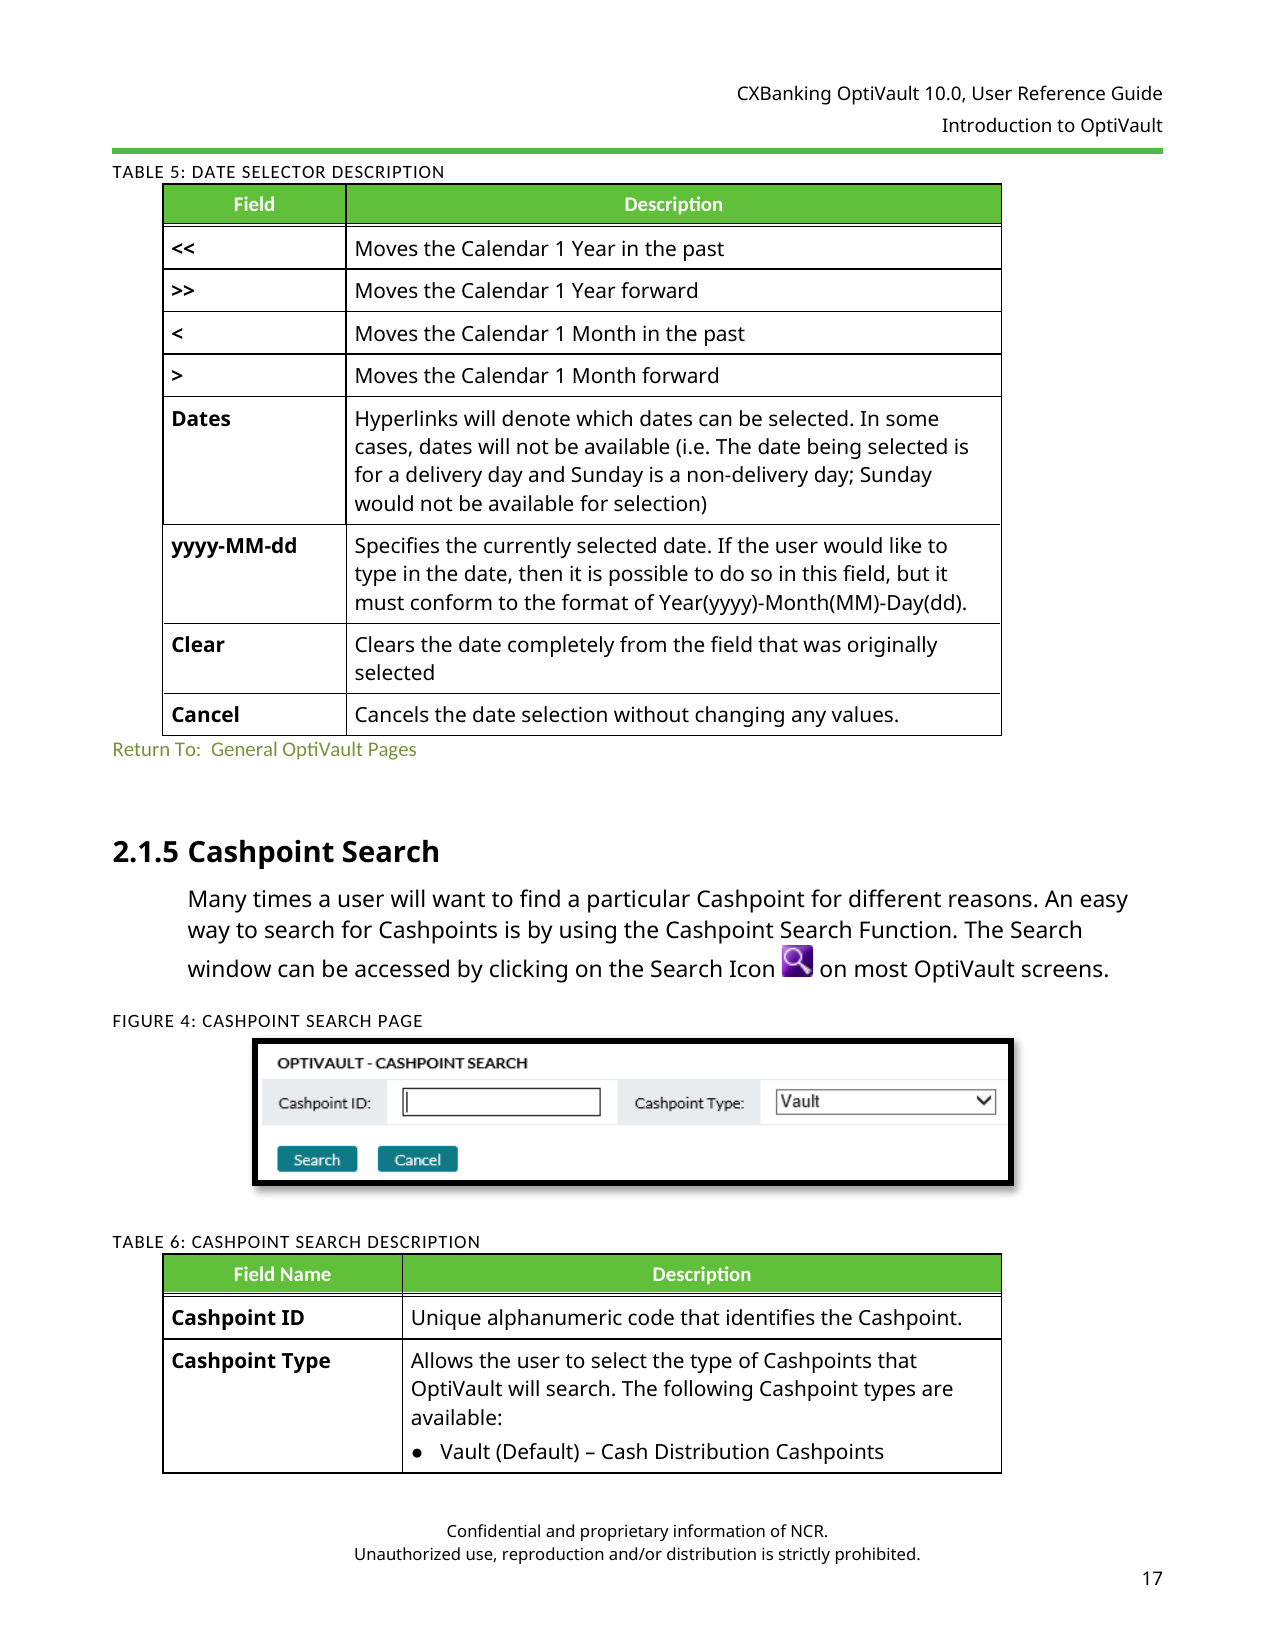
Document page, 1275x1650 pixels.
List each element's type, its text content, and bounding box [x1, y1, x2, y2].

subtitle Cashpoint Search [112, 831, 1163, 871]
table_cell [403, 1340, 1001, 1472]
table_cell Moves the Calendar 1 Year in the past [347, 227, 1001, 268]
table_cell Cashpoint Type [164, 1340, 402, 1472]
table_cell Moves the Calendar 1 Month in the past [347, 312, 1001, 353]
table_cell yyyy-MM-dd [163, 525, 346, 622]
table_cell Dates [164, 397, 345, 524]
picture [258, 1044, 1008, 1180]
table_cell Moves the Calendar 1 Year forward [347, 270, 1001, 311]
table_header Field Name [164, 1255, 402, 1292]
table_cell >> [164, 270, 345, 311]
table_cell << [164, 227, 345, 268]
table_cell Unique alphanumeric code that identifies the Cashpoint. [403, 1297, 1001, 1338]
text Table 6: Cashpoint Search Description [112, 1230, 1163, 1253]
table_cell Cashpoint ID [164, 1297, 402, 1338]
table_header Description [347, 185, 1001, 223]
table_cell Hyperlinks will denote which dates can be selected. In some cases, dates will not be available (i.e. The date being selected is for a delivery day and Sunday is a non-delivery day; Sunday would not be available for selection) [347, 397, 1001, 524]
table_cell Specifies the currently selected date. If the user would like to type in the date, then it is possible to do so in this field, but it must conform to the format of Year(yyyy)-Month(MM)-Day(dd). [347, 524, 1001, 622]
table_cell Clear [163, 624, 346, 693]
table_cell Cancel [163, 694, 346, 735]
picture [781, 945, 814, 977]
text Table 5: Date Selector Description [112, 160, 1163, 183]
text Figure 4: Cashpoint Search Page [112, 1009, 1163, 1032]
text Many times a user will want to find a particular Cashpoint for different reasons. An easy way to search for Cashpoints is by using the Cashpoint Search Function. The Search window can be accessed by clicking on the Search Icon on most OptiVault screens. [187, 883, 1163, 984]
table_header Field [164, 185, 345, 223]
table_cell Cancels the date selection without changing any values. [347, 693, 1001, 735]
text Return To: General OptiVault Pages [112, 736, 1163, 761]
table_cell Clears the date completely from the field that was originally selected [347, 623, 1001, 693]
table_header Description [403, 1255, 1001, 1292]
table_cell Moves the Calendar 1 Month forward [347, 355, 1001, 396]
table_cell < [164, 312, 345, 353]
table_cell > [164, 355, 345, 396]
